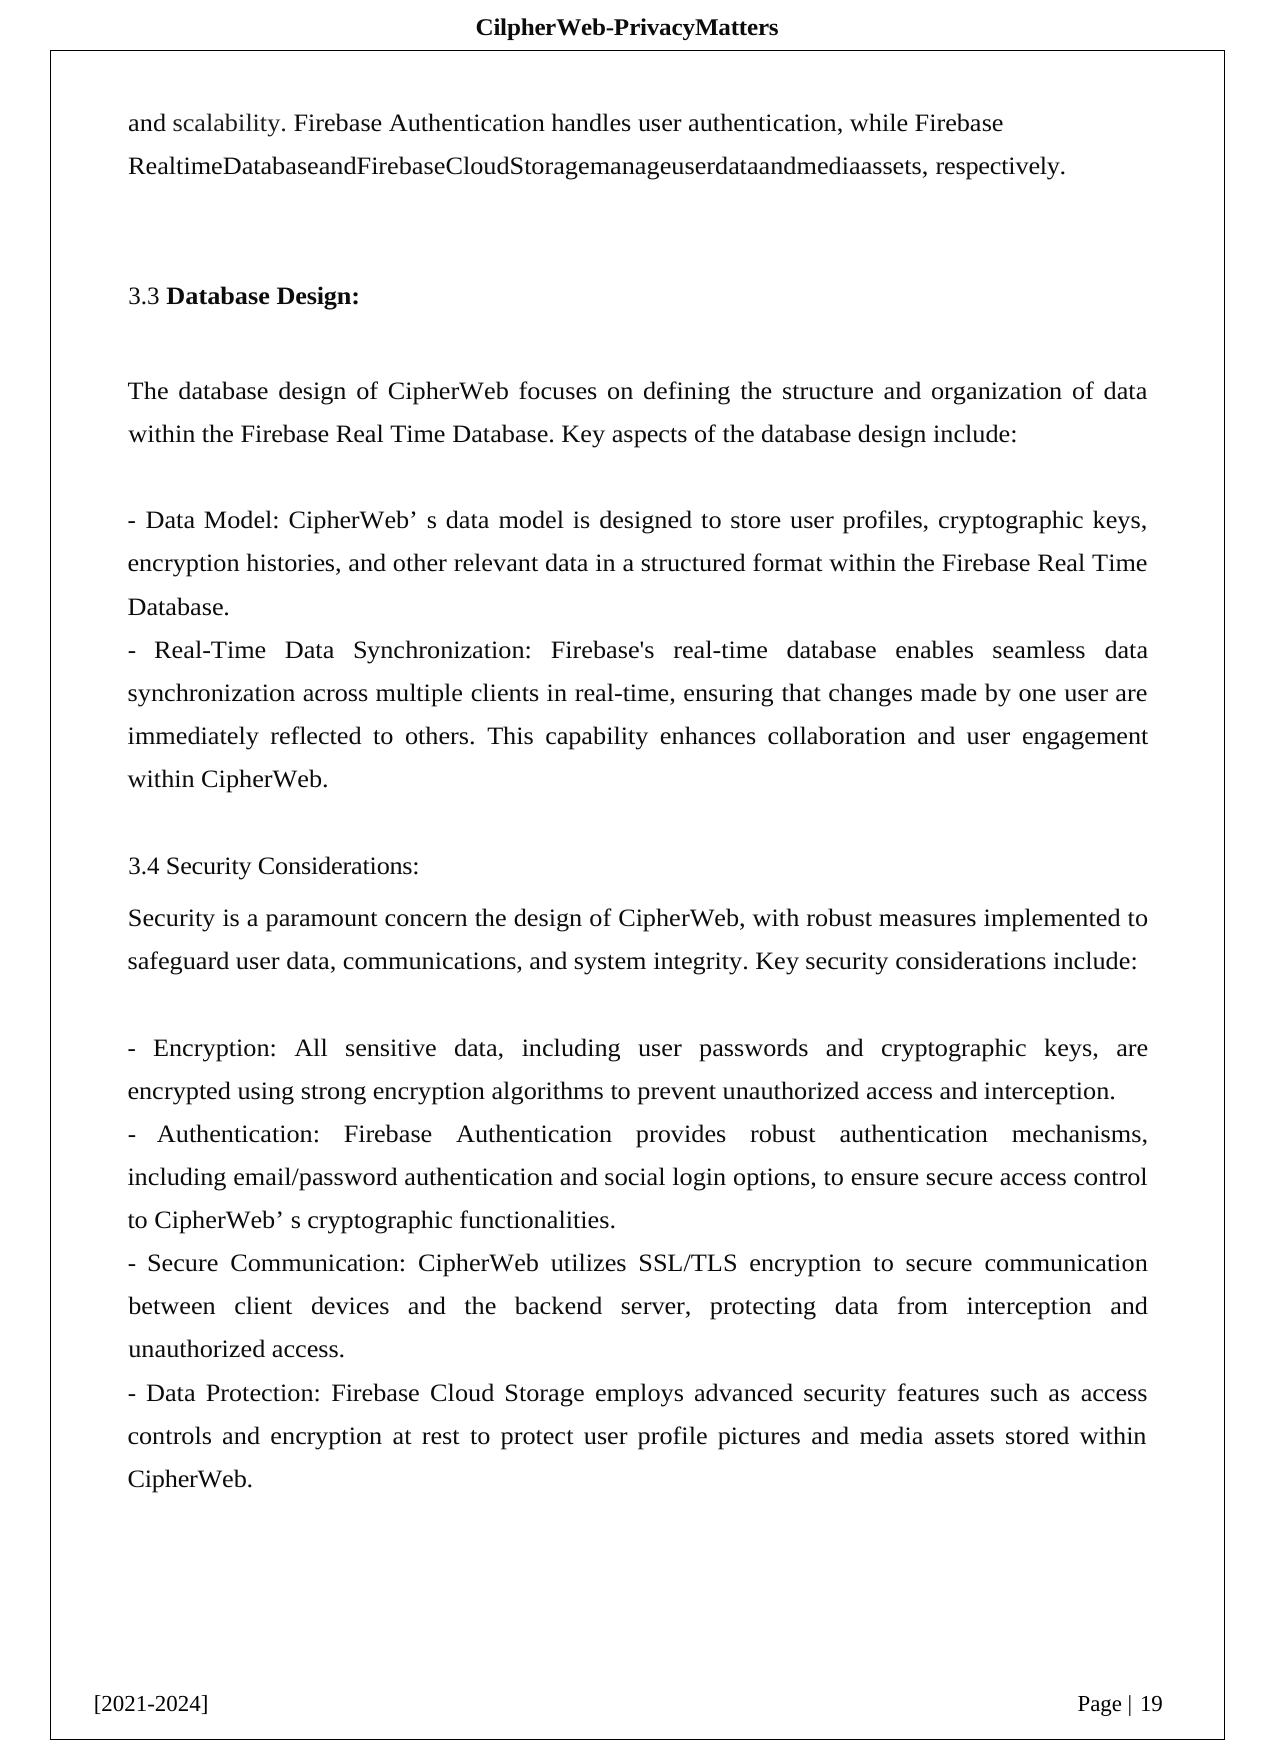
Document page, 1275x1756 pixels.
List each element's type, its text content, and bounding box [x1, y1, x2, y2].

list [128, 108, 1148, 180]
text Security is a paramount concern the design of CipherWeb, with robust measures implemented to safeguard user data, communications, and system integrity. Key security considerations include: [127, 903, 1149, 975]
list Authentication: Firebase Authentication provides robust authentication mechanisms, including email/password authentication and social login options, to ensure secure access control to CipherWeb’ s cryptographic functionalities. [127, 1119, 1149, 1234]
list Data Protection: Firebase Cloud Storage employs advanced security features such as access controls and encryption at rest to protect user profile pictures and media assets stored within CipherWeb. [127, 1378, 1149, 1493]
text The database design of CipherWeb focuses on defining the structure and organization of data within the Firebase Real Time Database. Key aspects of the database design include: [127, 376, 1149, 448]
list Data Model: CipherWeb’ s data model is designed to store user profiles, cryptographic keys, encryption histories, and other relevant data in a structured format within the Firebase Real Time Database. [127, 505, 1148, 620]
list Database Design: [128, 281, 1162, 309]
list Secure Communication: CipherWeb utilizes SSL/TLS encryption to secure communication between client devices and the backend server, protecting data from interception and unauthorized access. [128, 1248, 1149, 1363]
list Encryption: All sensitive data, including user passwords and cryptographic keys, are encrypted using strong encryption algorithms to prevent unauthorized access and interception. [127, 1033, 1149, 1104]
list Real-Time Data Synchronization: Firebase's real-time database enables seamless data synchronization across multiple clients in real-time, ensuring that changes made by one user are immediately reflected to others. This capability enhances collaboration and user engagement within CipherWeb. [127, 635, 1149, 793]
list Security Considerations: [128, 851, 1162, 880]
